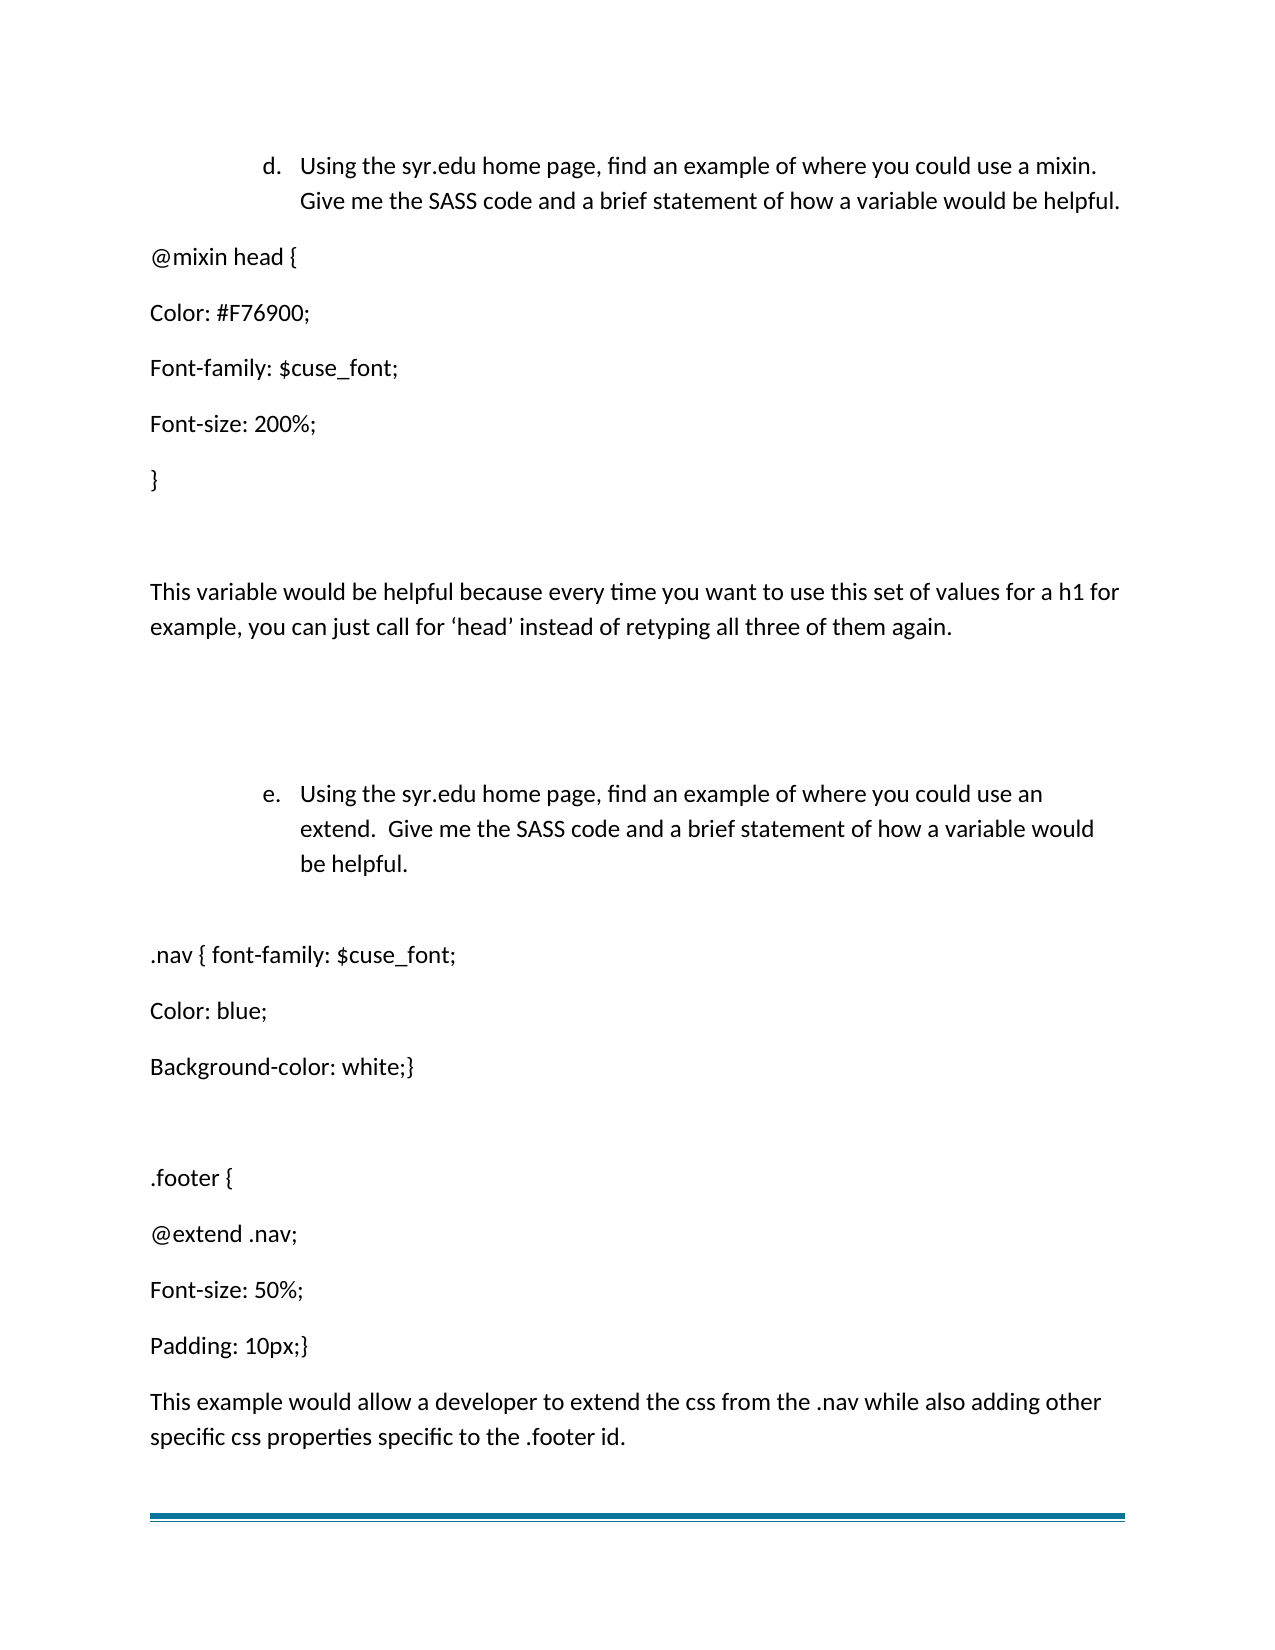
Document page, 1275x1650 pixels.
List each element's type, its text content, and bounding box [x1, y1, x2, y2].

text Color: blue; [150, 995, 1125, 1026]
list Using the syr.edu home page, find an example of where you could use an extend. Give me the SASS code and a brief statement of how a variable would be helpful. [262, 778, 1125, 914]
text This example would allow a developer to extend the css from the .nav while also adding other specific css properties specific to the .footer id. [150, 1386, 1125, 1451]
text @mixin head { [150, 241, 1125, 271]
text .footer { [150, 1162, 1125, 1193]
text Color: #F76900; [150, 297, 1125, 327]
text @extend .nav; [150, 1218, 1125, 1249]
text Font-size: 50%; [150, 1274, 1125, 1305]
text } [150, 464, 1125, 495]
text .nav { font-family: $cuse_font; [150, 939, 1125, 970]
text Padding: 10px;} [150, 1330, 1125, 1361]
text Font-family: $cuse_font; [150, 352, 1125, 383]
text Background-color: white;} [150, 1051, 1125, 1081]
text This variable would be helpful because every time you want to use this set of values for a h1 for example, you can just call for ‘head’ instead of retyping all three of them again. [150, 576, 1125, 641]
text Font-size: 200%; [150, 408, 1125, 439]
list Using the syr.edu home page, find an example of where you could use a mixin. Give me the SASS code and a brief statement of how a variable would be helpful. [262, 150, 1125, 216]
